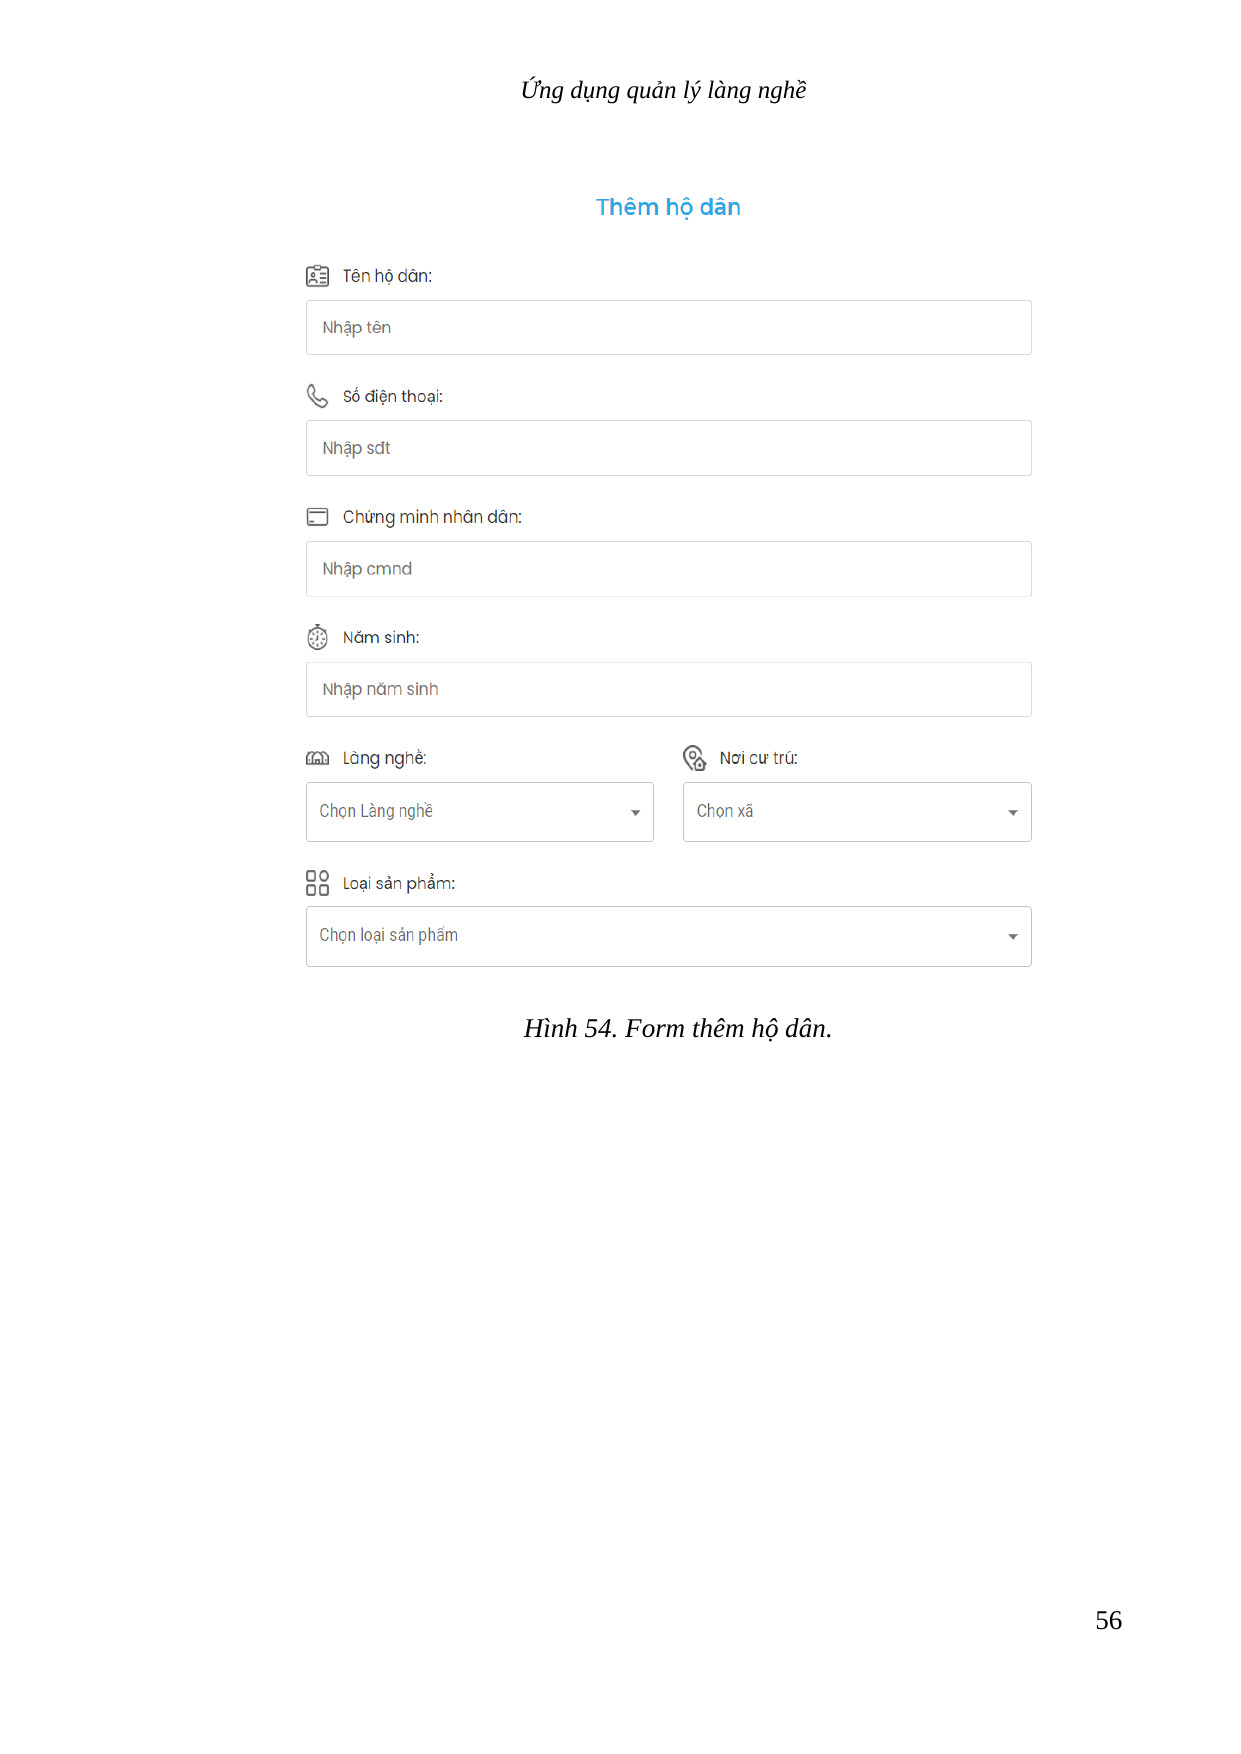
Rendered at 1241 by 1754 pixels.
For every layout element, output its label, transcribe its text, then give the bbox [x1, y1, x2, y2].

picture [253, 177, 1075, 994]
text Hình 54. Form thêm hộ dân. [207, 1013, 1122, 1044]
